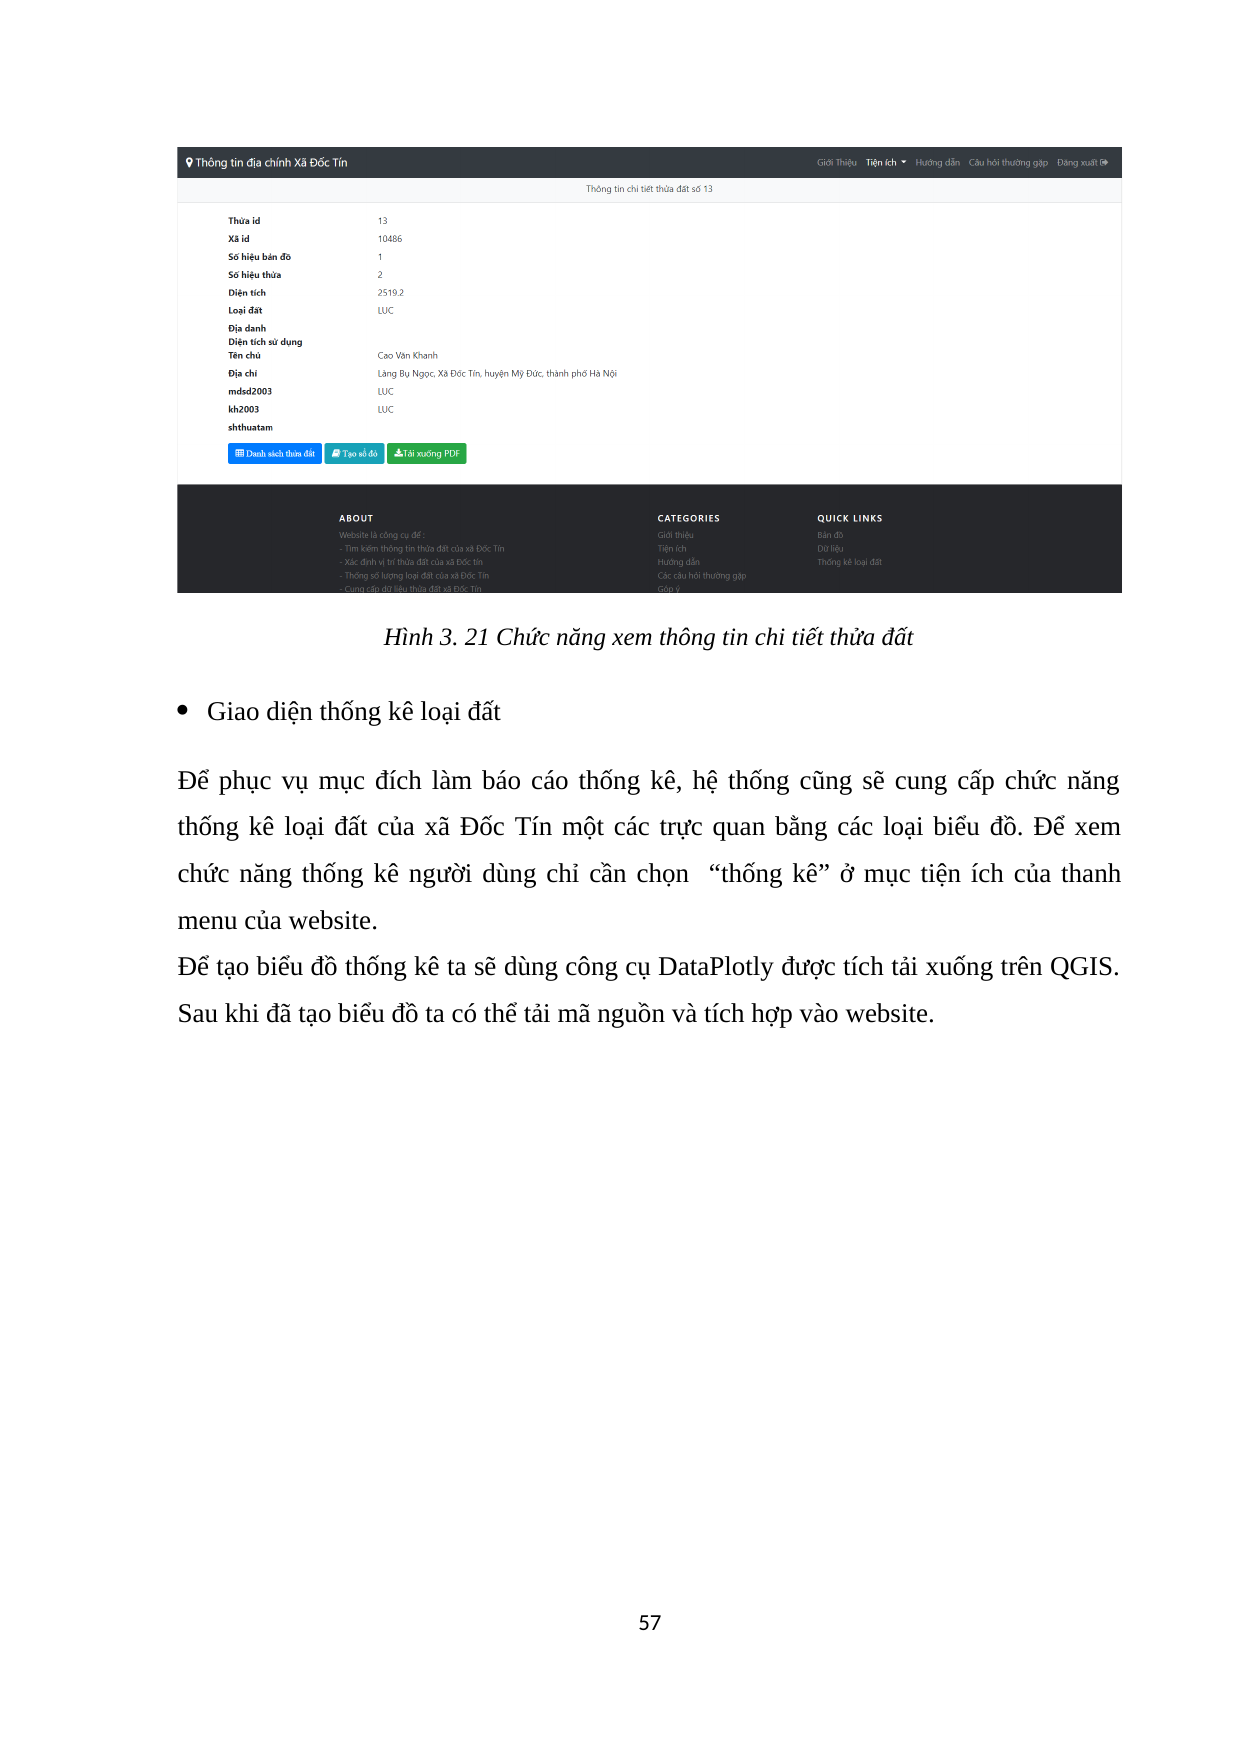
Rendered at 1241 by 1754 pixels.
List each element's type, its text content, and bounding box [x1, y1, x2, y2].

list Giao diện thống kê loại đất [177, 695, 1122, 727]
text Để phục vụ mục đích làm báo cáo thống kê, hệ thống cũng sẽ cung cấp chức năng thống kê loại đất của xã Đốc Tín một các trực quan bằng các loại biểu đồ. Để xem chức năng thống kê người dùng chỉ cần chọn “thống kê” ở mục tiện ích của thanh menu của website. [177, 764, 1122, 935]
picture [177, 147, 1123, 593]
text Để tạo biểu đồ thống kê ta sẽ dùng công cụ DataPlotly được tích tải xuống trên QGIS. Sau khi đã tạo biểu đồ ta có thể tải mã nguồn và tích hợp vào website. [177, 950, 1122, 1028]
text Hình 3. 21 Chức năng xem thông tin chi tiết thửa đất [177, 622, 1122, 651]
